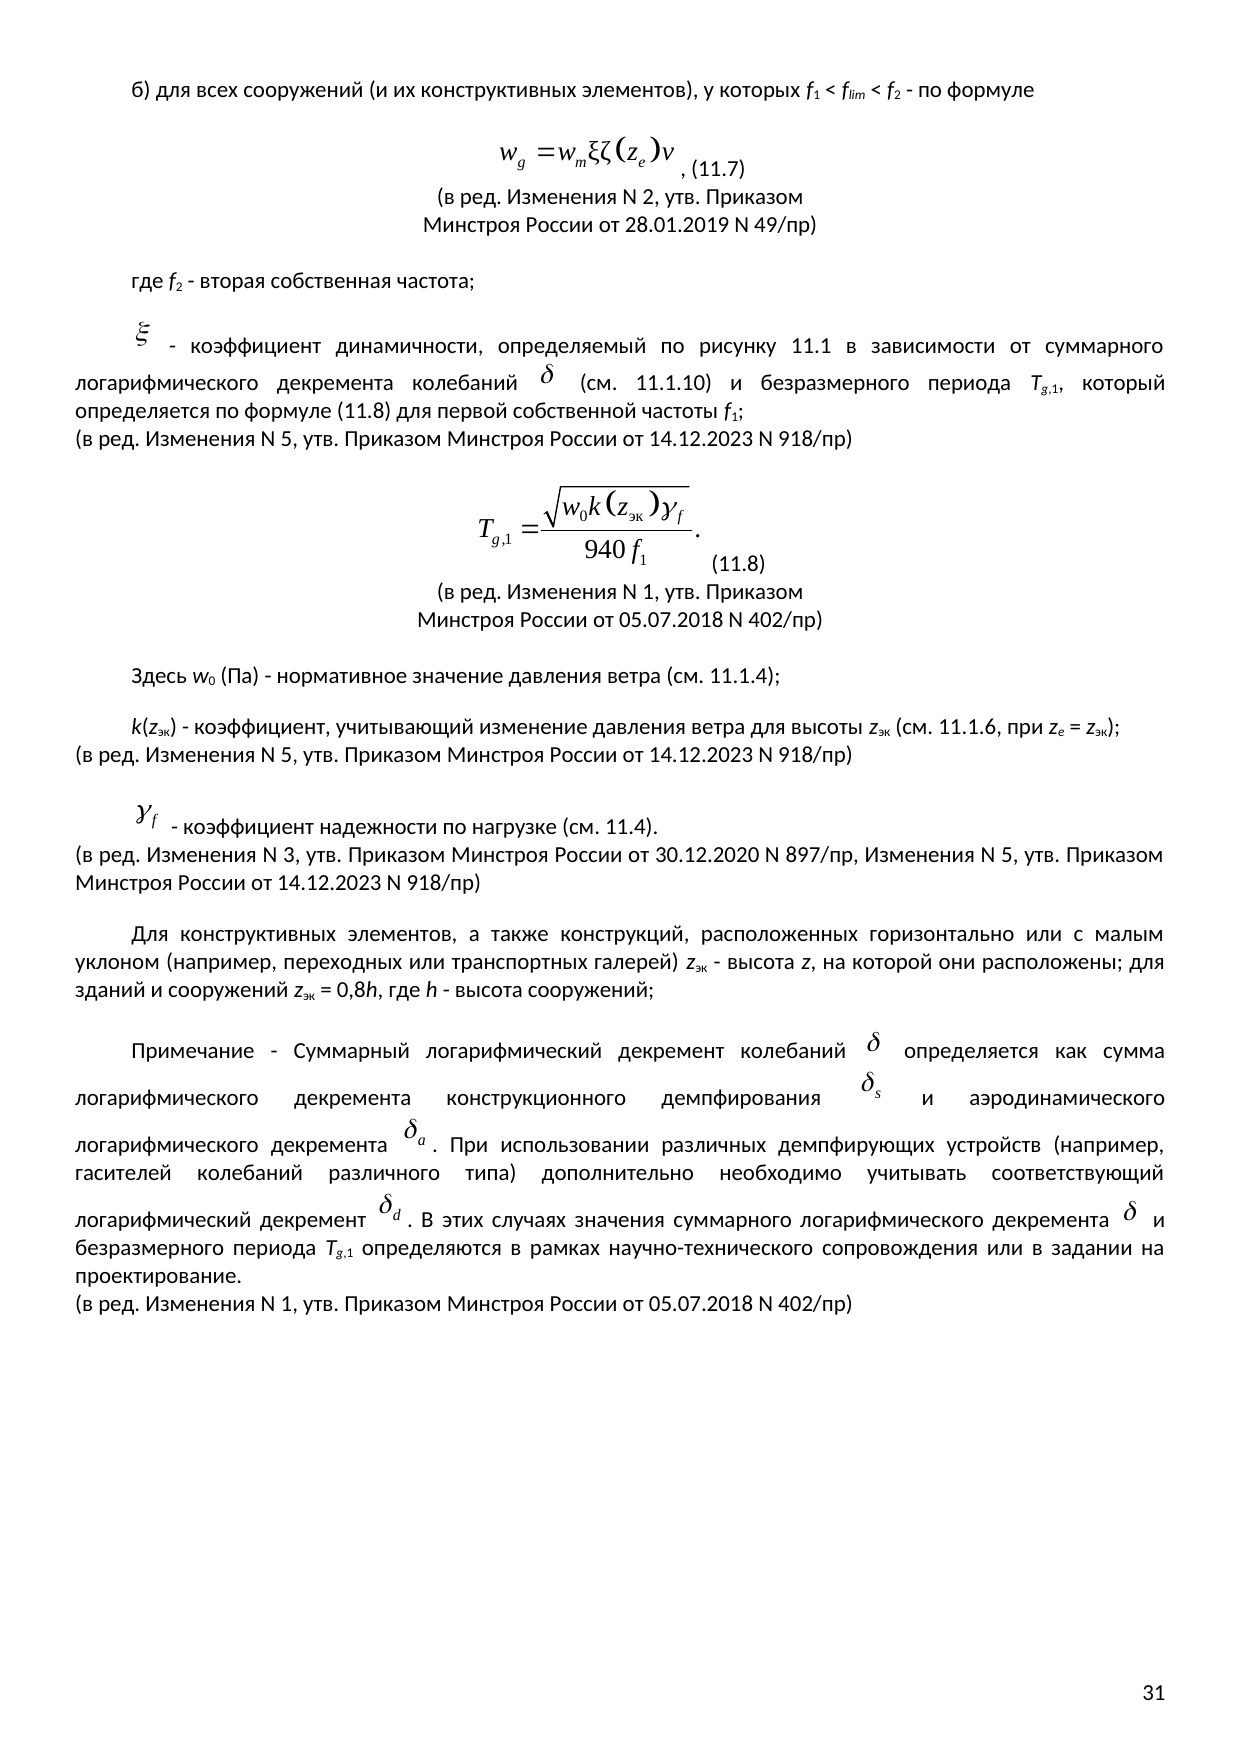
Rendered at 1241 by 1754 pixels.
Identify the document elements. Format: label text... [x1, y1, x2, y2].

text (в ред. Изменения N 1, утв. Приказом [75, 577, 1165, 605]
text Минстроя России от 05.07.2018 N 402/пр) [75, 605, 1165, 633]
text (в ред. Изменения N 5, утв. Приказом Минстроя России от 14.12.2023 N 918/пр) [75, 740, 1165, 768]
text Примечание - Суммарный логарифмический декремент колебаний определяется как сумма логарифмического декремента конструкционного демпфирования и аэродинамического логарифмического декремента . При использовании различных демпфирующих устройств (например, гасителей колебаний различного типа) дополнительно необходимо учитывать соответствующий логарифмический декремент . В этих случаях значения суммарного логарифмического декремента и безразмерного периода Tg,1 определяются в рамках научно-технического сопровождения или в задании на проектирование. [75, 1026, 1165, 1289]
text где f2 - вторая собственная частота; [75, 266, 1165, 294]
text Здесь w0 (Па) - нормативное значение давления ветра (см. 11.1.4); [75, 661, 1165, 689]
text (в ред. Изменения N 1, утв. Приказом Минстроя России от 05.07.2018 N 402/пр) [75, 1289, 1165, 1317]
text k(zэк) - коэффициент, учитывающий изменение давления ветра для высоты zэк (см. 11.1.6, при ze = zэк); [75, 712, 1165, 740]
text (в ред. Изменения N 2, утв. Приказом [75, 182, 1165, 210]
text (в ред. Изменения N 3, утв. Приказом Минстроя России от 30.12.2020 N 897/пр, Изменения N 5, утв. Приказом Минстроя России от 14.12.2023 N 918/пр) [75, 841, 1165, 897]
text б) для всех сооружений (и их конструктивных элементов), у которых f1 < flim < f2 - по формуле [75, 75, 1165, 103]
text Минстроя России от 28.01.2019 N 49/пр) [75, 210, 1165, 238]
text (11.8) [75, 480, 1165, 577]
text (в ред. Изменения N 5, утв. Приказом Минстроя России от 14.12.2023 N 918/пр) [75, 424, 1165, 452]
text - коэффициент динамичности, определяемый по рисунку 11.1 в зависимости от суммарного логарифмического декремента колебаний (см. 11.1.10) и безразмерного периода Tg,1, который определяется по формуле (11.8) для первой собственной частоты f1; [75, 317, 1165, 424]
text , (11.7) [75, 131, 1165, 182]
text - коэффициент надежности по нагрузке (см. 11.4). [75, 791, 1165, 841]
text Для конструктивных элементов, а также конструкций, расположенных горизонтально или с малым уклоном (например, переходных или транспортных галерей) zэк - высота z, на которой они расположены; для зданий и сооружений zэк = 0,8h, где h - высота сооружений; [75, 919, 1165, 1003]
